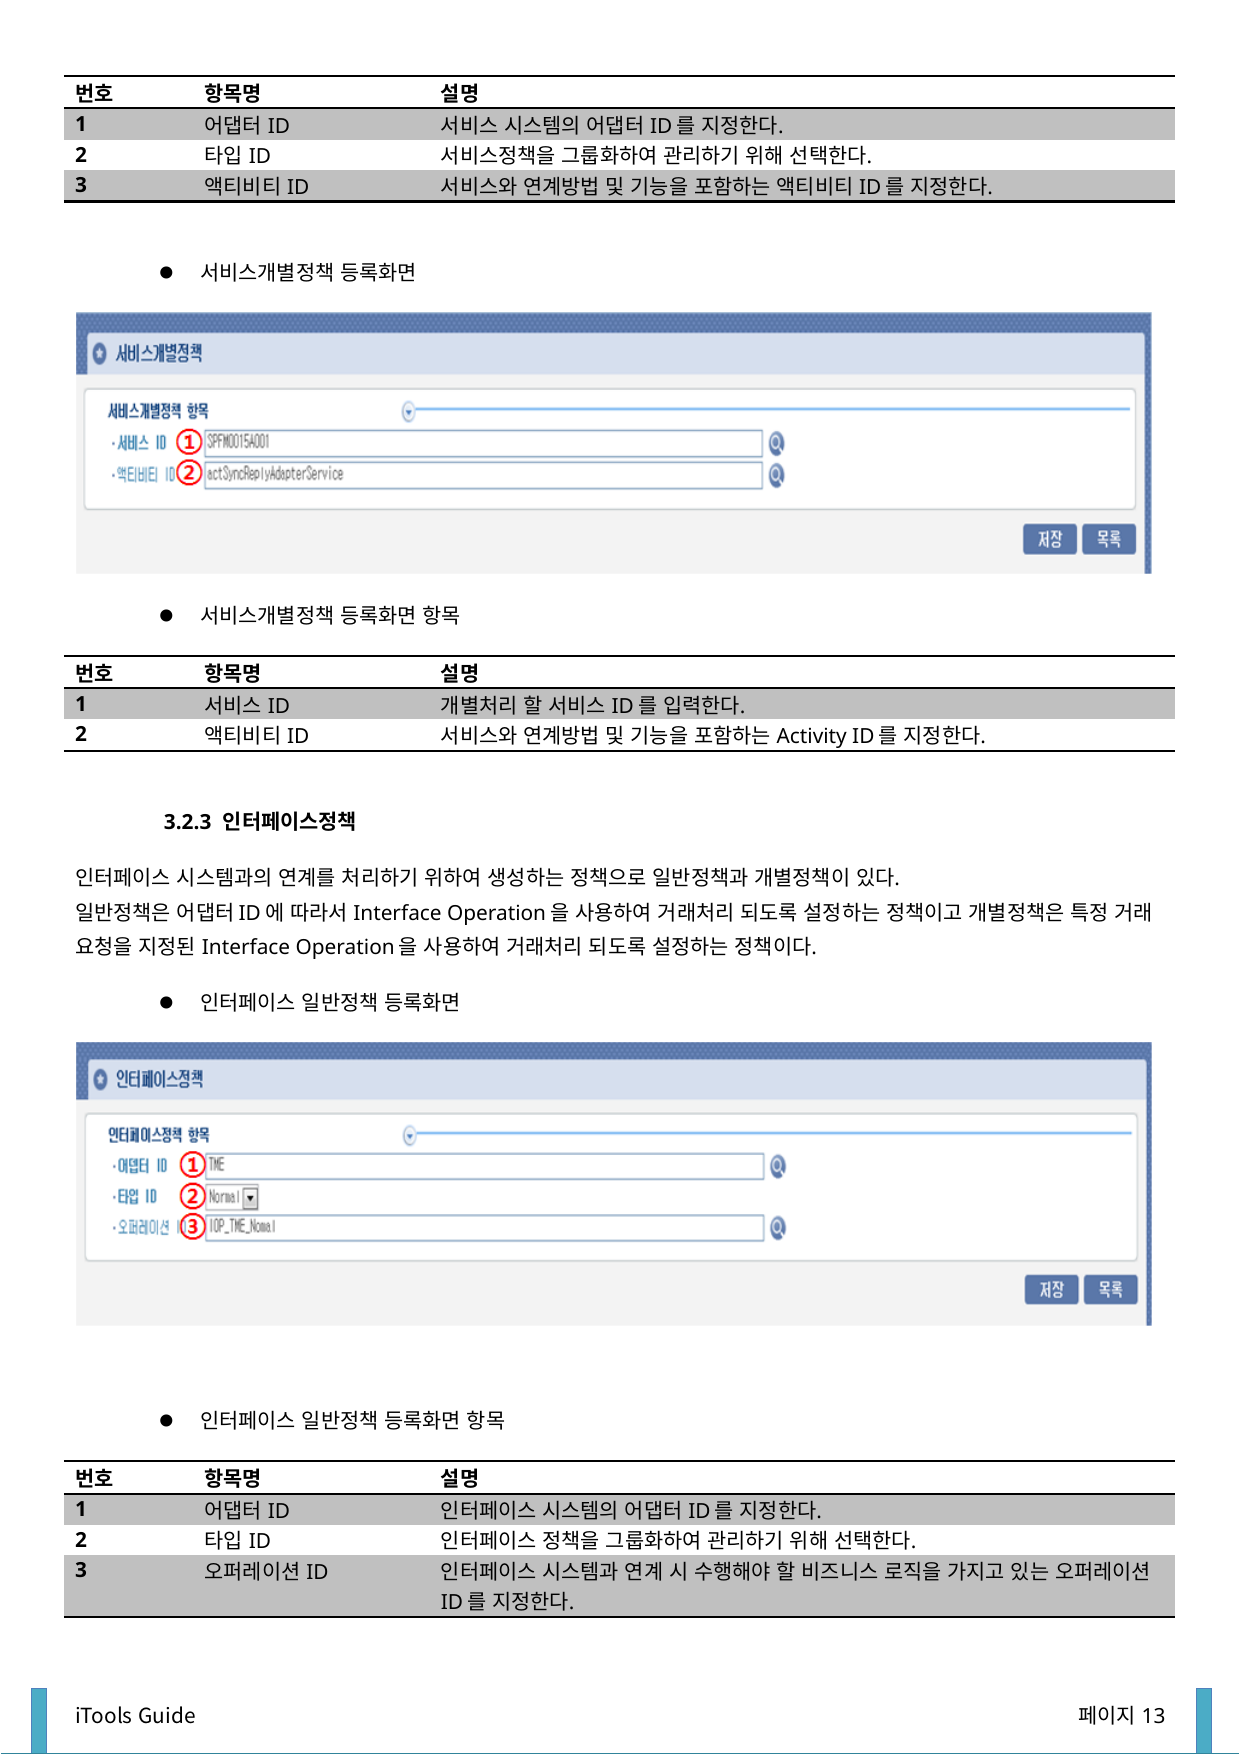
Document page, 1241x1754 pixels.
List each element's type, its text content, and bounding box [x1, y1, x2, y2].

table_header 항목명 [193, 77, 429, 107]
table_cell 인터페이스 정책을 그룹화하여 관리하기 위해 선택한다. [429, 1525, 1175, 1555]
table_cell 2 [64, 140, 193, 170]
list 서비스개별정책 등록화면 [158, 256, 1181, 286]
table_cell 개별처리 할 서비스 ID를 입력한다. [429, 689, 1175, 719]
table_cell 서비스와 연계방법 및 기능을 포함하는 Activity ID를 지정한다. [429, 720, 1175, 750]
table_cell 2 [64, 1525, 193, 1555]
table_cell 1 [64, 109, 193, 140]
list 인터페이스 일반정책 등록화면 [158, 986, 1181, 1016]
table_cell 3 [64, 1555, 193, 1616]
table_cell 1 [64, 689, 193, 719]
table_cell 서비스 시스템의 어댑터 ID를 지정한다. [429, 109, 1175, 140]
table_header 항목명 [193, 1462, 429, 1492]
subtitle 인터페이스정책 [164, 805, 1181, 836]
table_cell 서비스정책을 그룹화하여 관리하기 위해 선택한다. [429, 140, 1175, 170]
picture [75, 1041, 1153, 1327]
table_cell 어댑터 ID [193, 1495, 429, 1525]
table_header 항목명 [193, 657, 429, 687]
text 인터페이스 시스템과의 연계를 처리하기 위하여 생성하는 정책으로 일반정책과 개별정책이 있다. 일반정책은 어댑터ID에 따라서 Interface Operation을 사용하여 거래처리 되도록 설정하는 정책이고 개별정책은 특정 거래 요청을 지정된 Interface Operation을 사용하여 거래처리 되도록 설정하는 정책이다. [75, 861, 1181, 961]
table_header 번호 [64, 1462, 193, 1492]
table_header 설명 [429, 77, 1175, 107]
table_cell 서비스와 연계방법 및 기능을 포함하는 액티비티 ID를 지정한다. [429, 170, 1175, 200]
table_header 번호 [64, 657, 193, 687]
table_header 설명 [429, 657, 1175, 687]
table_cell 인터페이스 시스템과 연계 시 수행해야 할 비즈니스 로직을 가지고 있는 오퍼레이션 ID를 지정한다. [429, 1555, 1175, 1616]
list 서비스개별정책 등록화면 항목 [158, 599, 1181, 629]
table_cell 서비스 ID [193, 689, 429, 719]
list 인터페이스 일반정책 등록화면 항목 [158, 1404, 1181, 1435]
table_cell 타입 ID [193, 1525, 429, 1555]
table_header 설명 [429, 1462, 1175, 1492]
table_header 번호 [64, 77, 193, 107]
picture [75, 311, 1153, 575]
table_cell 1 [64, 1495, 193, 1525]
table_cell 오퍼레이션 ID [193, 1555, 429, 1616]
table_cell 타입 ID [193, 140, 429, 170]
table_cell 3 [64, 170, 193, 200]
table_cell 2 [64, 720, 193, 750]
table_cell 인터페이스 시스템의 어댑터 ID를 지정한다. [429, 1495, 1175, 1525]
table_cell 액티비티 ID [193, 170, 429, 200]
table_cell 액티비티 ID [193, 720, 429, 750]
table_cell 어댑터 ID [193, 109, 429, 140]
